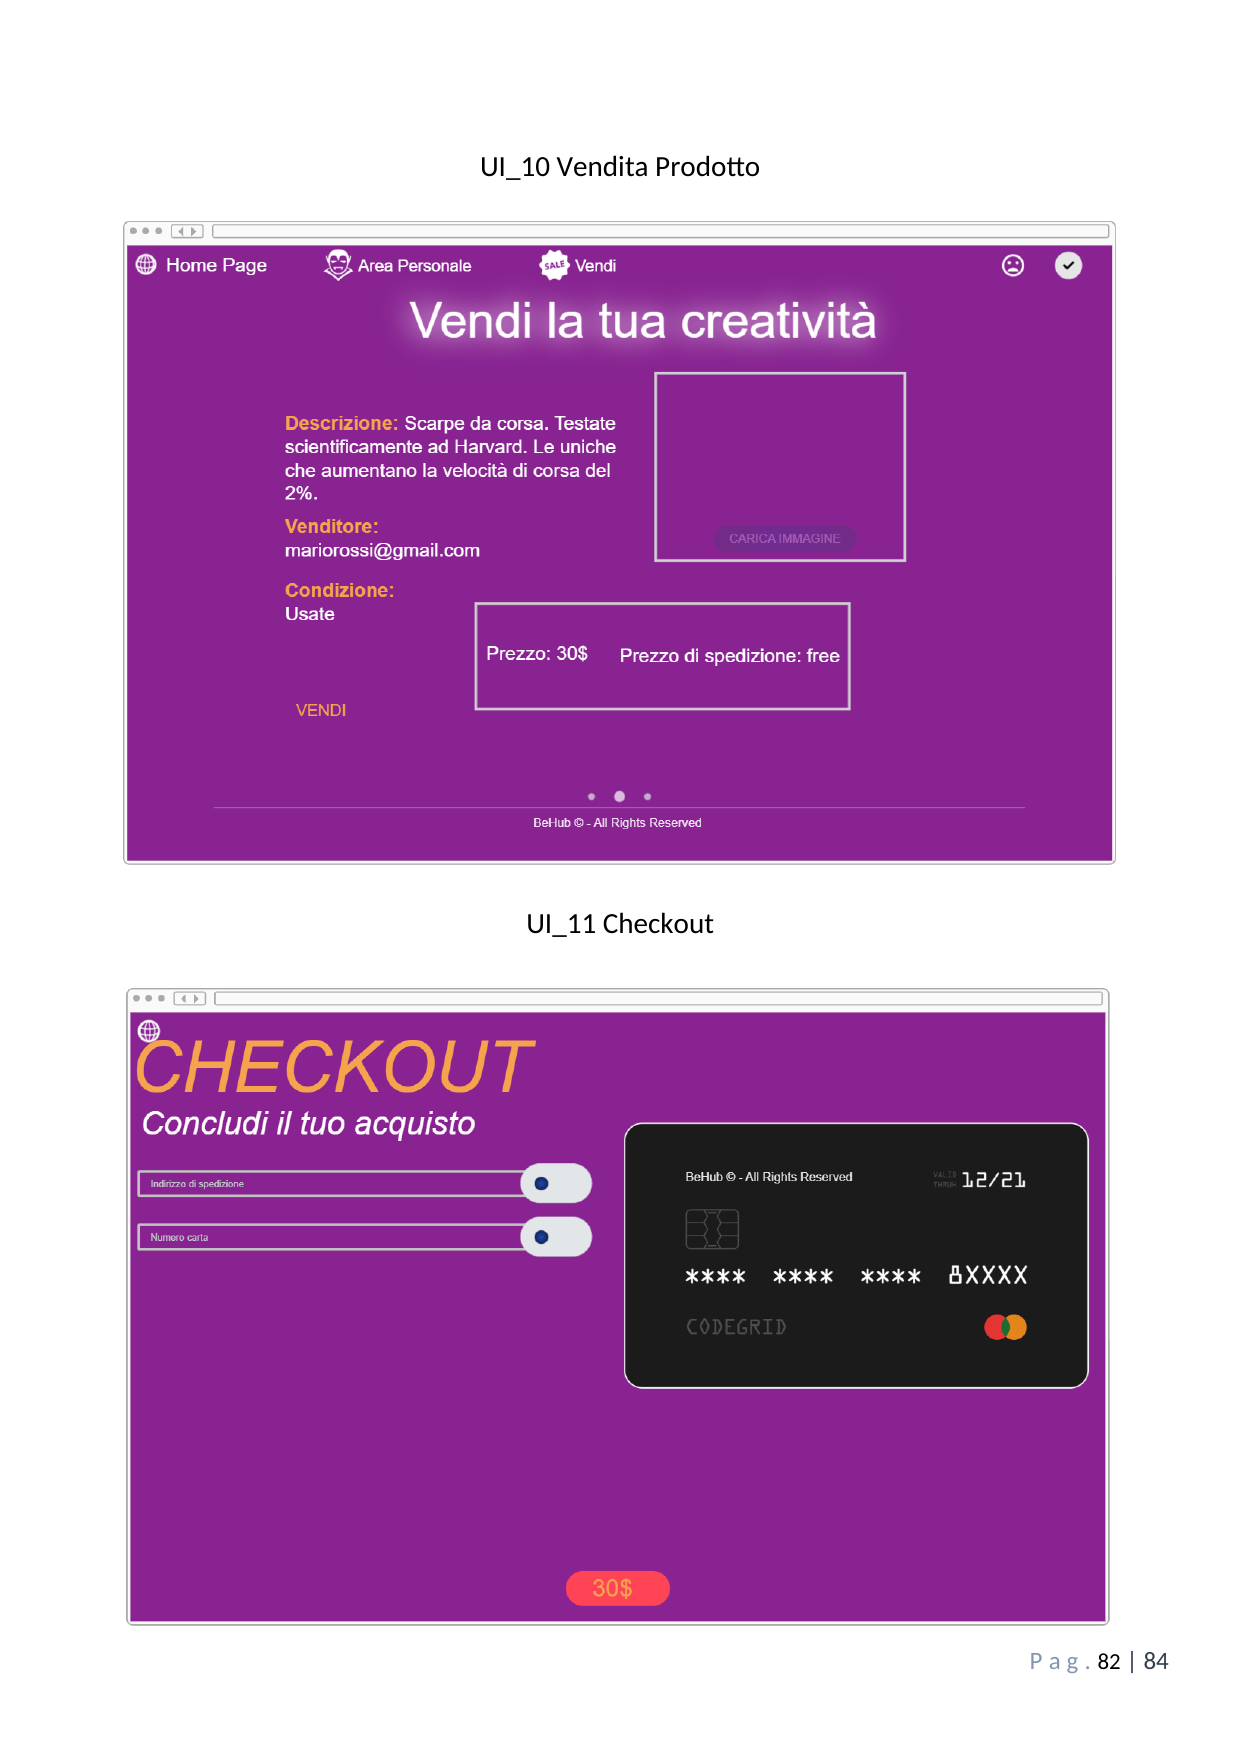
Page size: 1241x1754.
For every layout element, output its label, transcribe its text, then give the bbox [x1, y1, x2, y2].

text UI_11 Checkout [118, 906, 1122, 941]
text UI_10 Vendita Prodotto [118, 148, 1122, 183]
picture [116, 980, 1120, 1636]
picture [118, 218, 1122, 870]
